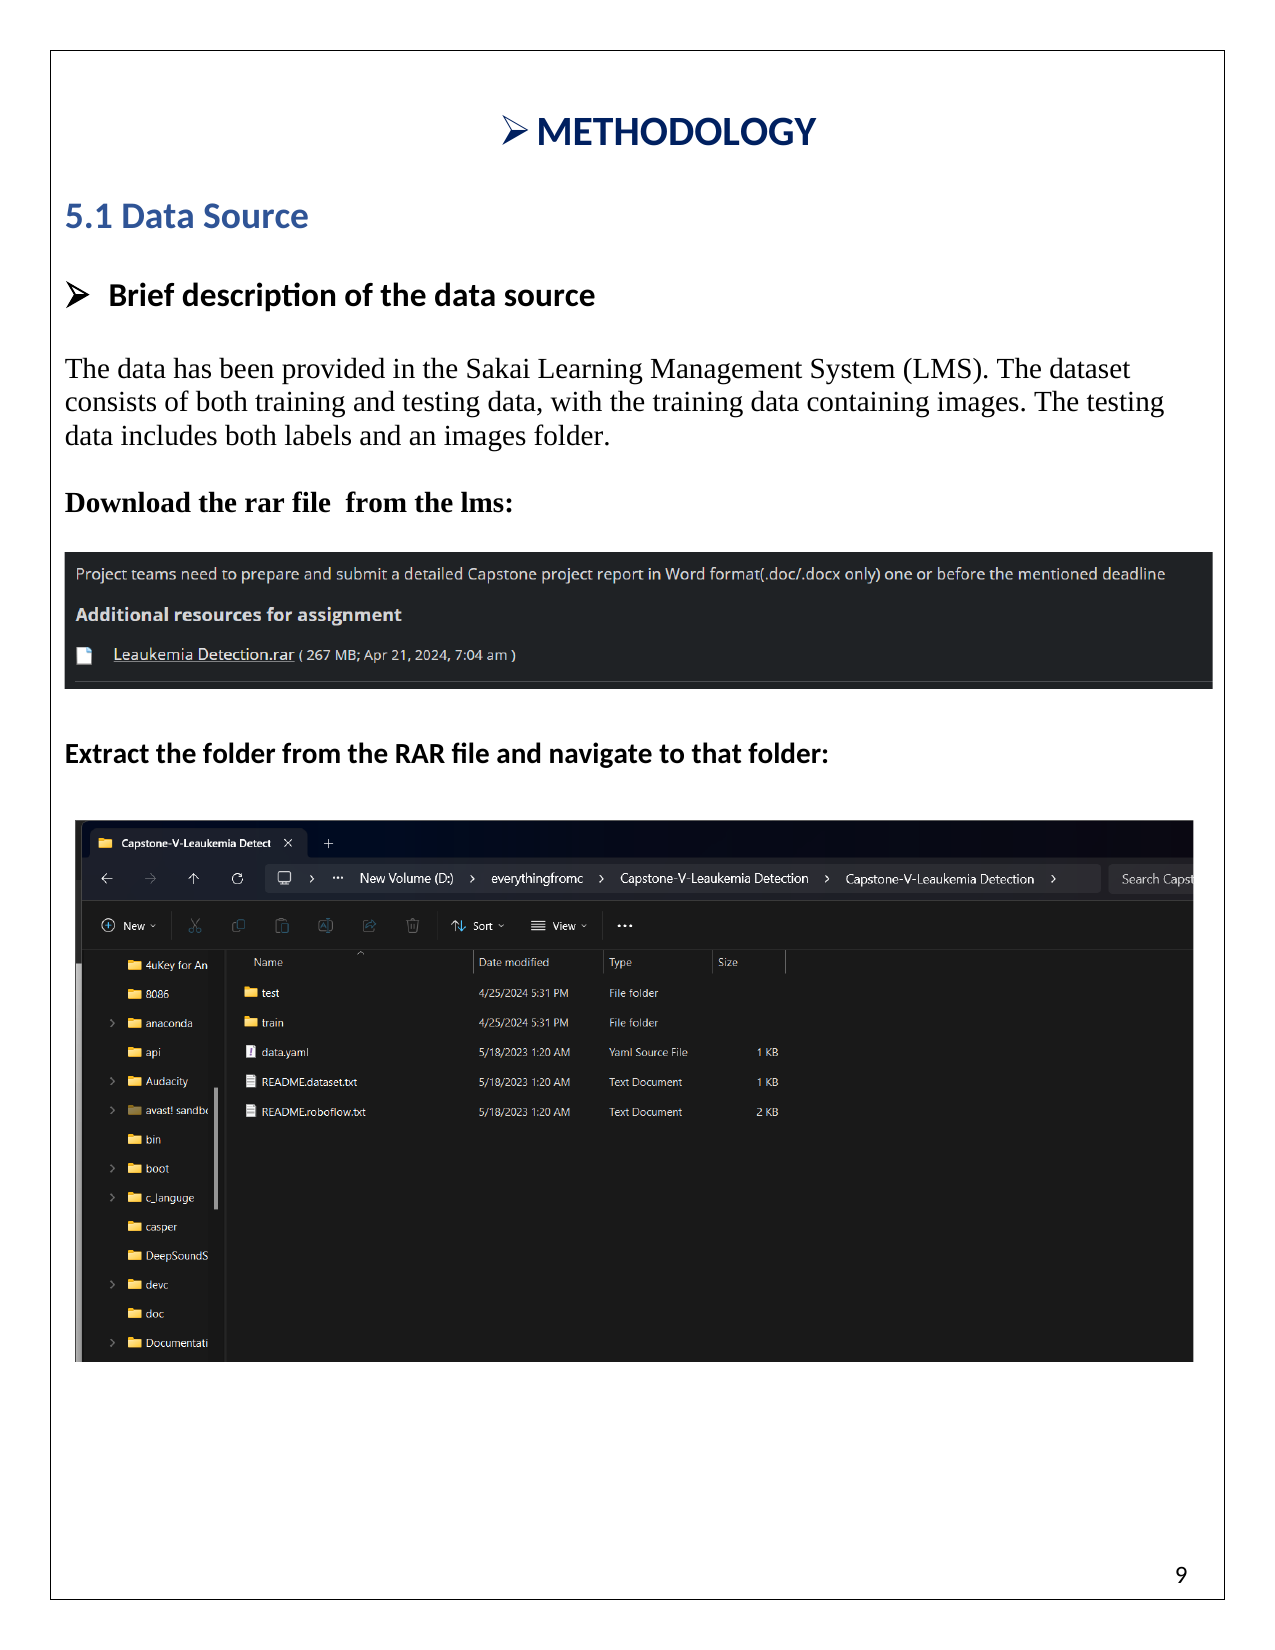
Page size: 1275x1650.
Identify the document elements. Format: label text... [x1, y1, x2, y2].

text Download the rar file from the lms: [64, 485, 1213, 519]
picture [64, 552, 1213, 689]
text Extract the folder from the RAR file and navigate to that folder: [64, 735, 1213, 771]
list Brief description of the data source [64, 274, 1213, 315]
text The data has been provided in the Sakai Learning Management System (LMS). The dataset consists of both training and testing data, with the training data containing images. The testing data includes both labels and an images folder. [64, 351, 1213, 452]
text 5.1 Data Source [64, 192, 1213, 238]
picture [75, 820, 1194, 1362]
subtitle METHODOLOGY [102, 105, 1213, 156]
